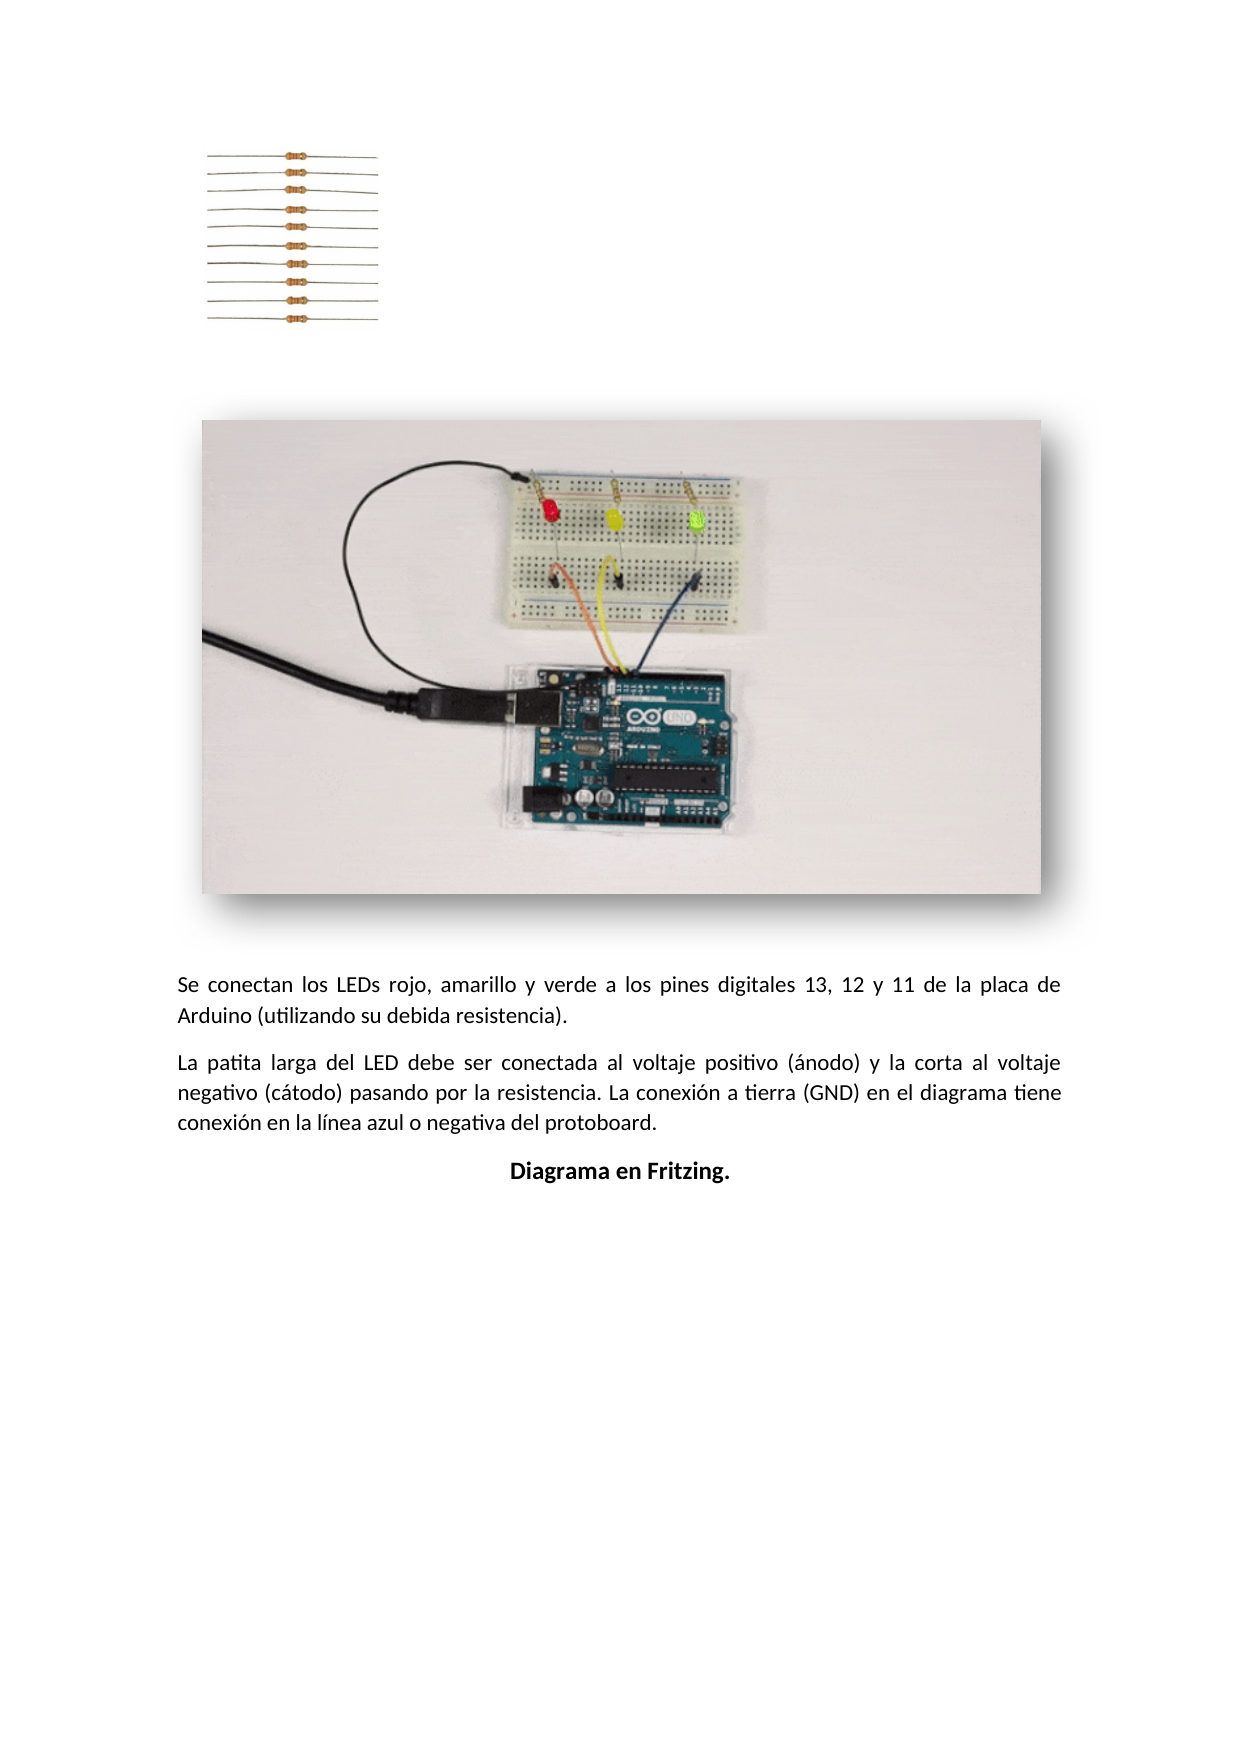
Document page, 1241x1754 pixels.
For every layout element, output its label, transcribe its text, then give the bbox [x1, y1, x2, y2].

picture [202, 420, 1041, 894]
text Se conectan los LEDs rojo, amarillo y verde a los pines digitales 13, 12 y 11 de la placa de Arduino (utilizando su debida resistencia). [177, 971, 1063, 1029]
text Diagrama en Fritzing. [177, 1155, 1063, 1185]
text La patita larga del LED debe ser conectada al voltaje positivo (ánodo) y la corta al voltaje negativo (cátodo) pasando por la resistencia. La conexión a tierra (GND) en el diagrama tiene conexión en la línea azul o negativa del protoboard. [177, 1048, 1063, 1136]
picture [177, 147, 405, 330]
